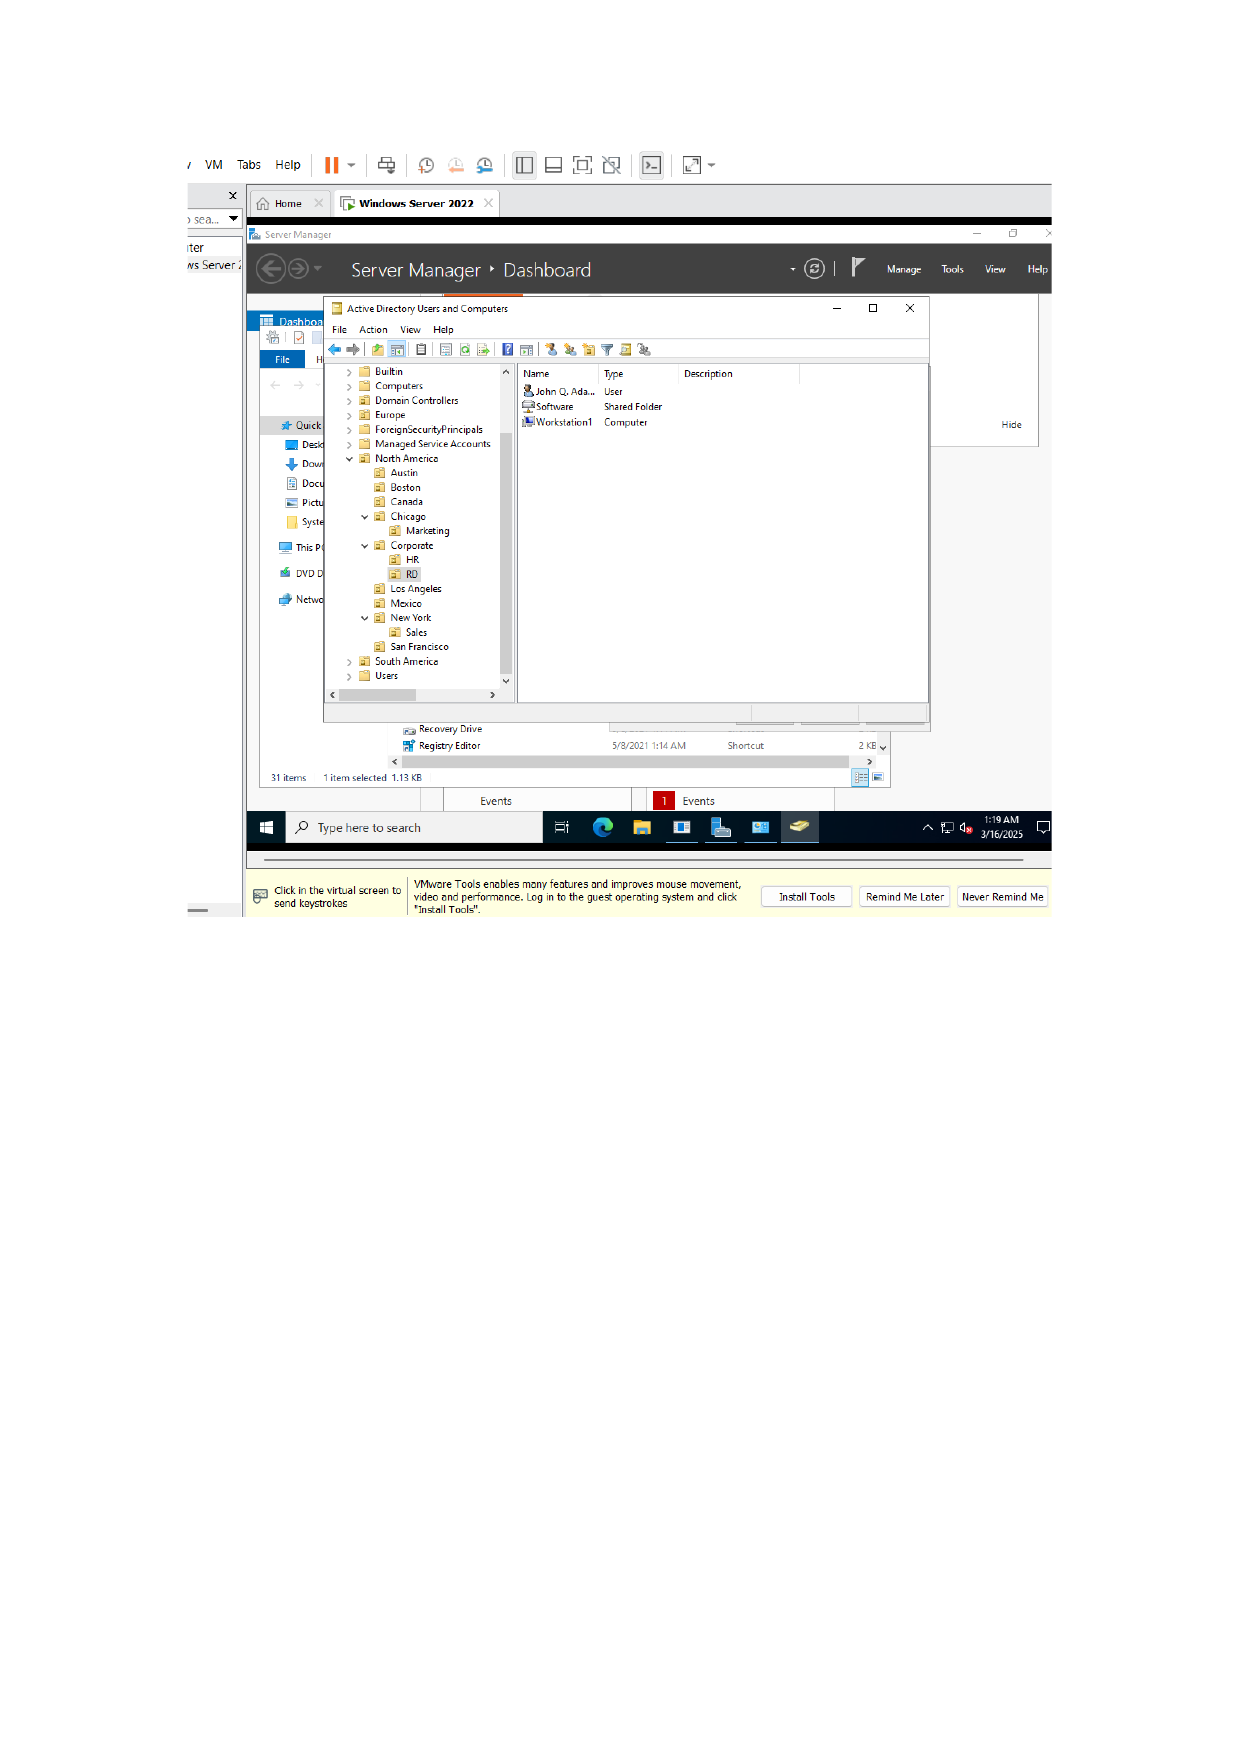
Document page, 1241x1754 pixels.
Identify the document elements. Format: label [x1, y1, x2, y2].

picture [187, 150, 1052, 917]
